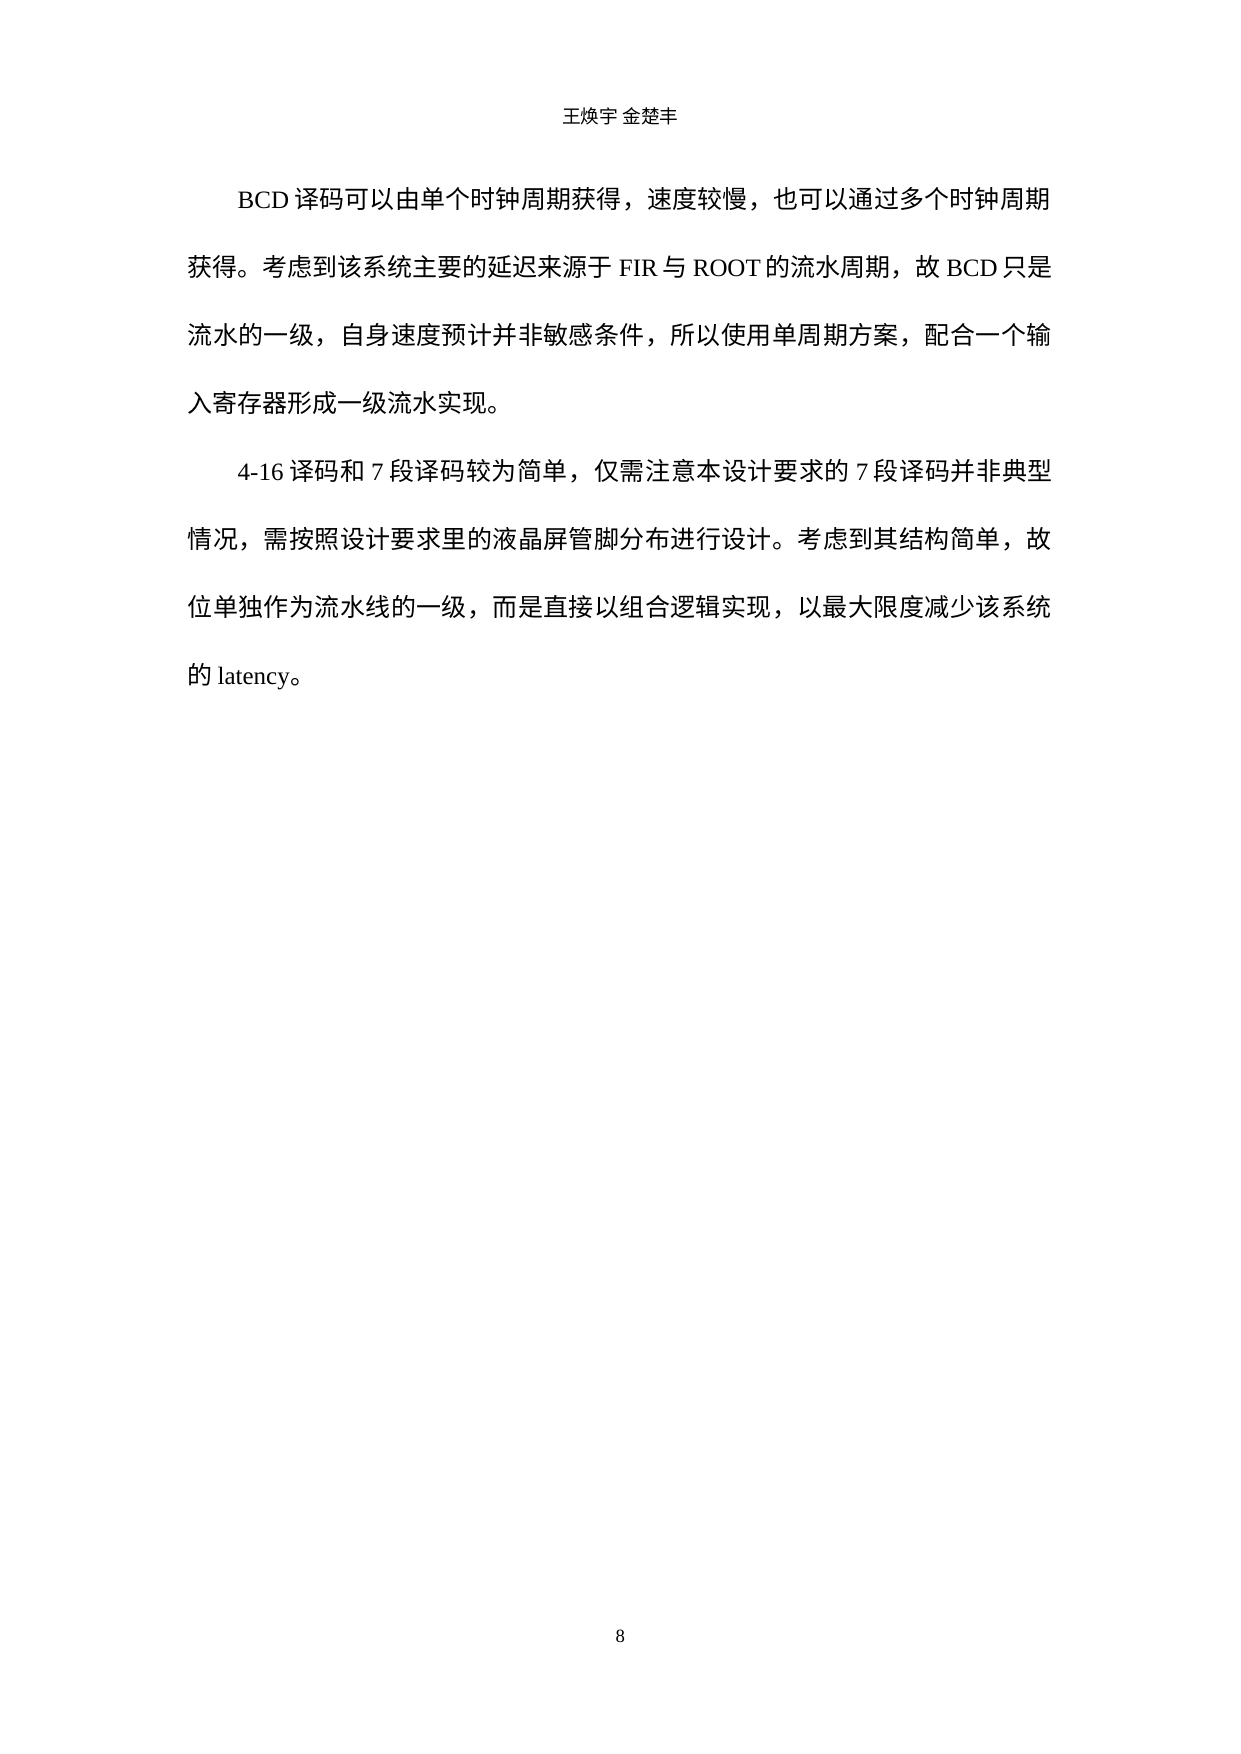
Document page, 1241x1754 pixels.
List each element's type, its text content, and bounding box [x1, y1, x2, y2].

text 4-16译码和7段译码较为简单，仅需注意本设计要求的7段译码并非典型情况，需按照设计要求里的液晶屏管脚分布进行设计。考虑到其结构简单，故位单独作为流水线的一级，而是直接以组合逻辑实现，以最大限度减少该系统的latency。 [187, 436, 1053, 707]
text BCD译码可以由单个时钟周期获得，速度较慢，也可以通过多个时钟周期获得。考虑到该系统主要的延迟来源于FIR与ROOT的流水周期，故BCD只是流水的一级，自身速度预计并非敏感条件，所以使用单周期方案，配合一个输入寄存器形成一级流水实现。 [187, 164, 1053, 436]
